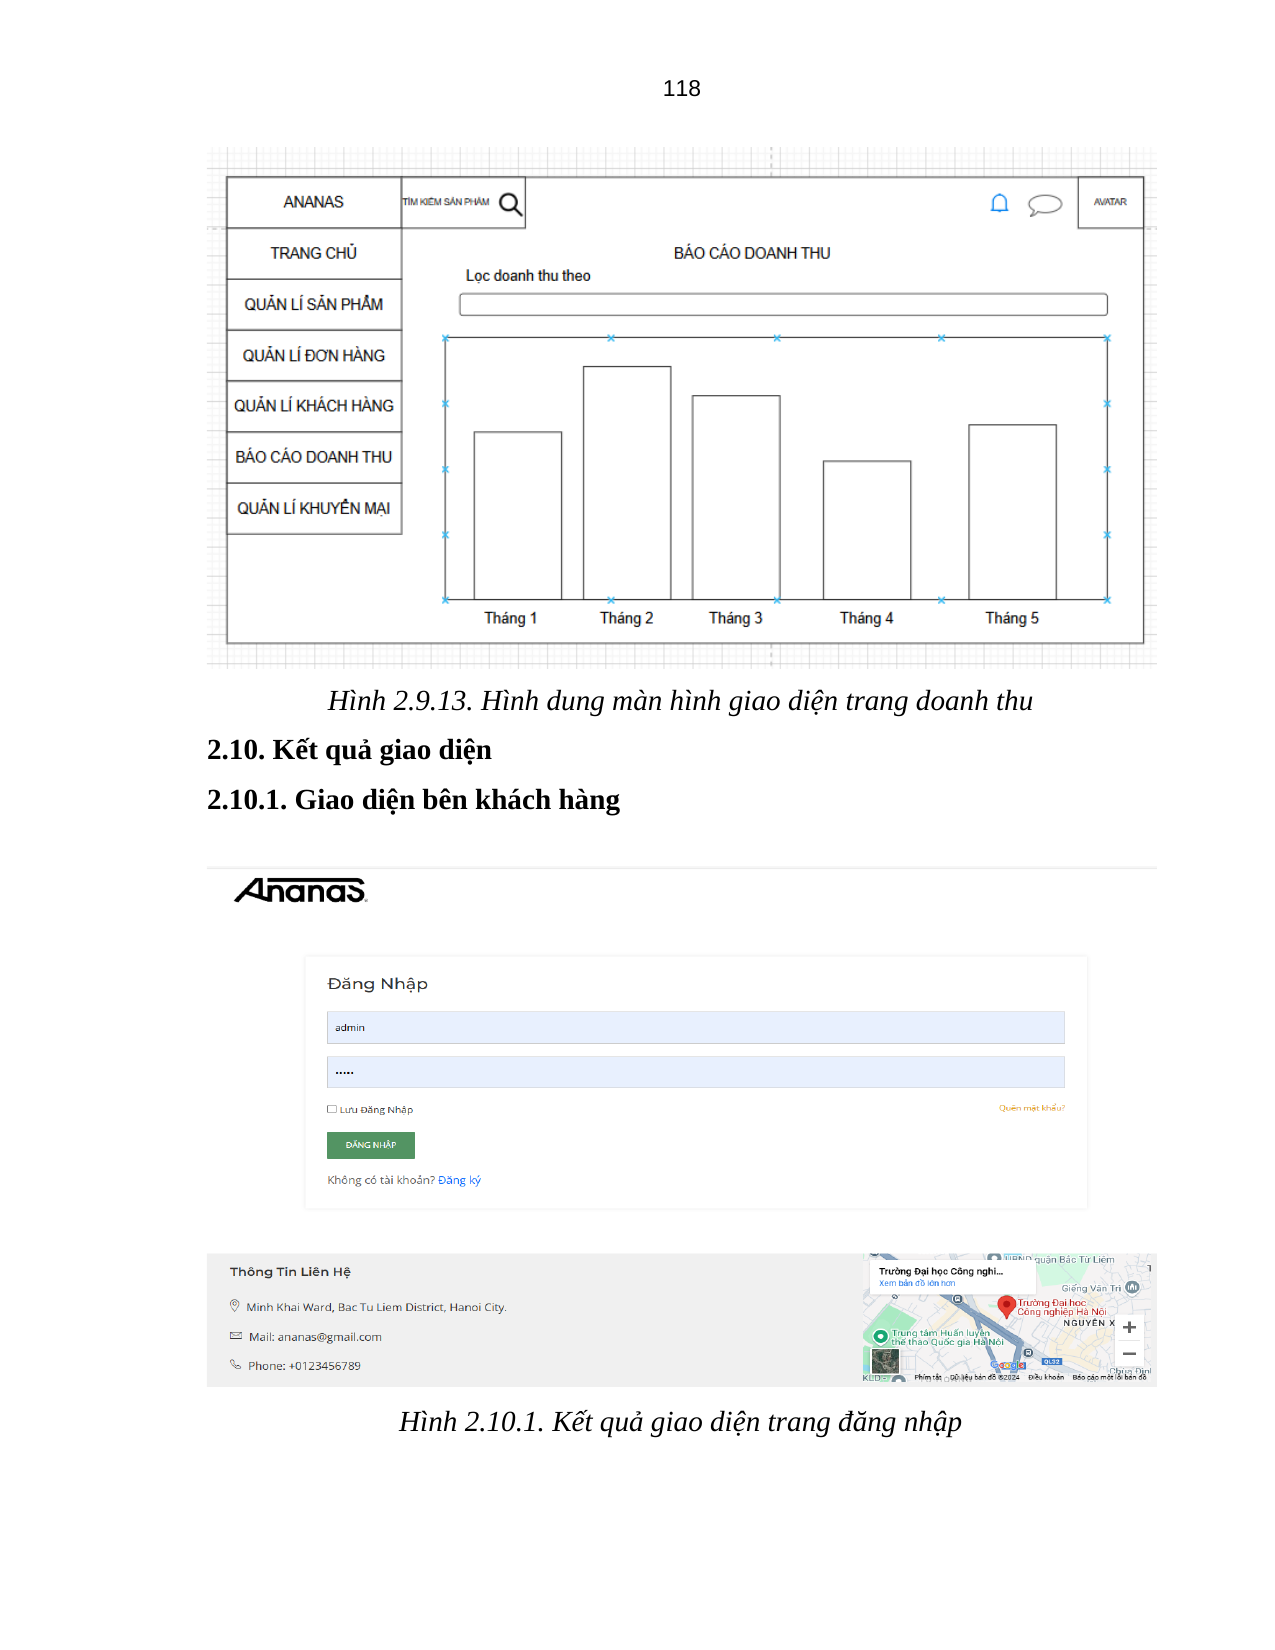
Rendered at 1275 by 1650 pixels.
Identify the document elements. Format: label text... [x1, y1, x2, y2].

subtitle 2.10.1. Giao diện bên khách hàng [207, 782, 1157, 816]
picture [206, 866, 1157, 1390]
subtitle 2.10. Kết quả giao diện [207, 732, 1157, 766]
subtitle Hình 2.9.13. Hình dung màn hình giao diện trang doanh thu [207, 683, 1157, 716]
subtitle Hình 2.10.1. Kết quả giao diện trang đăng nhập [207, 1404, 1157, 1437]
picture [206, 147, 1157, 669]
